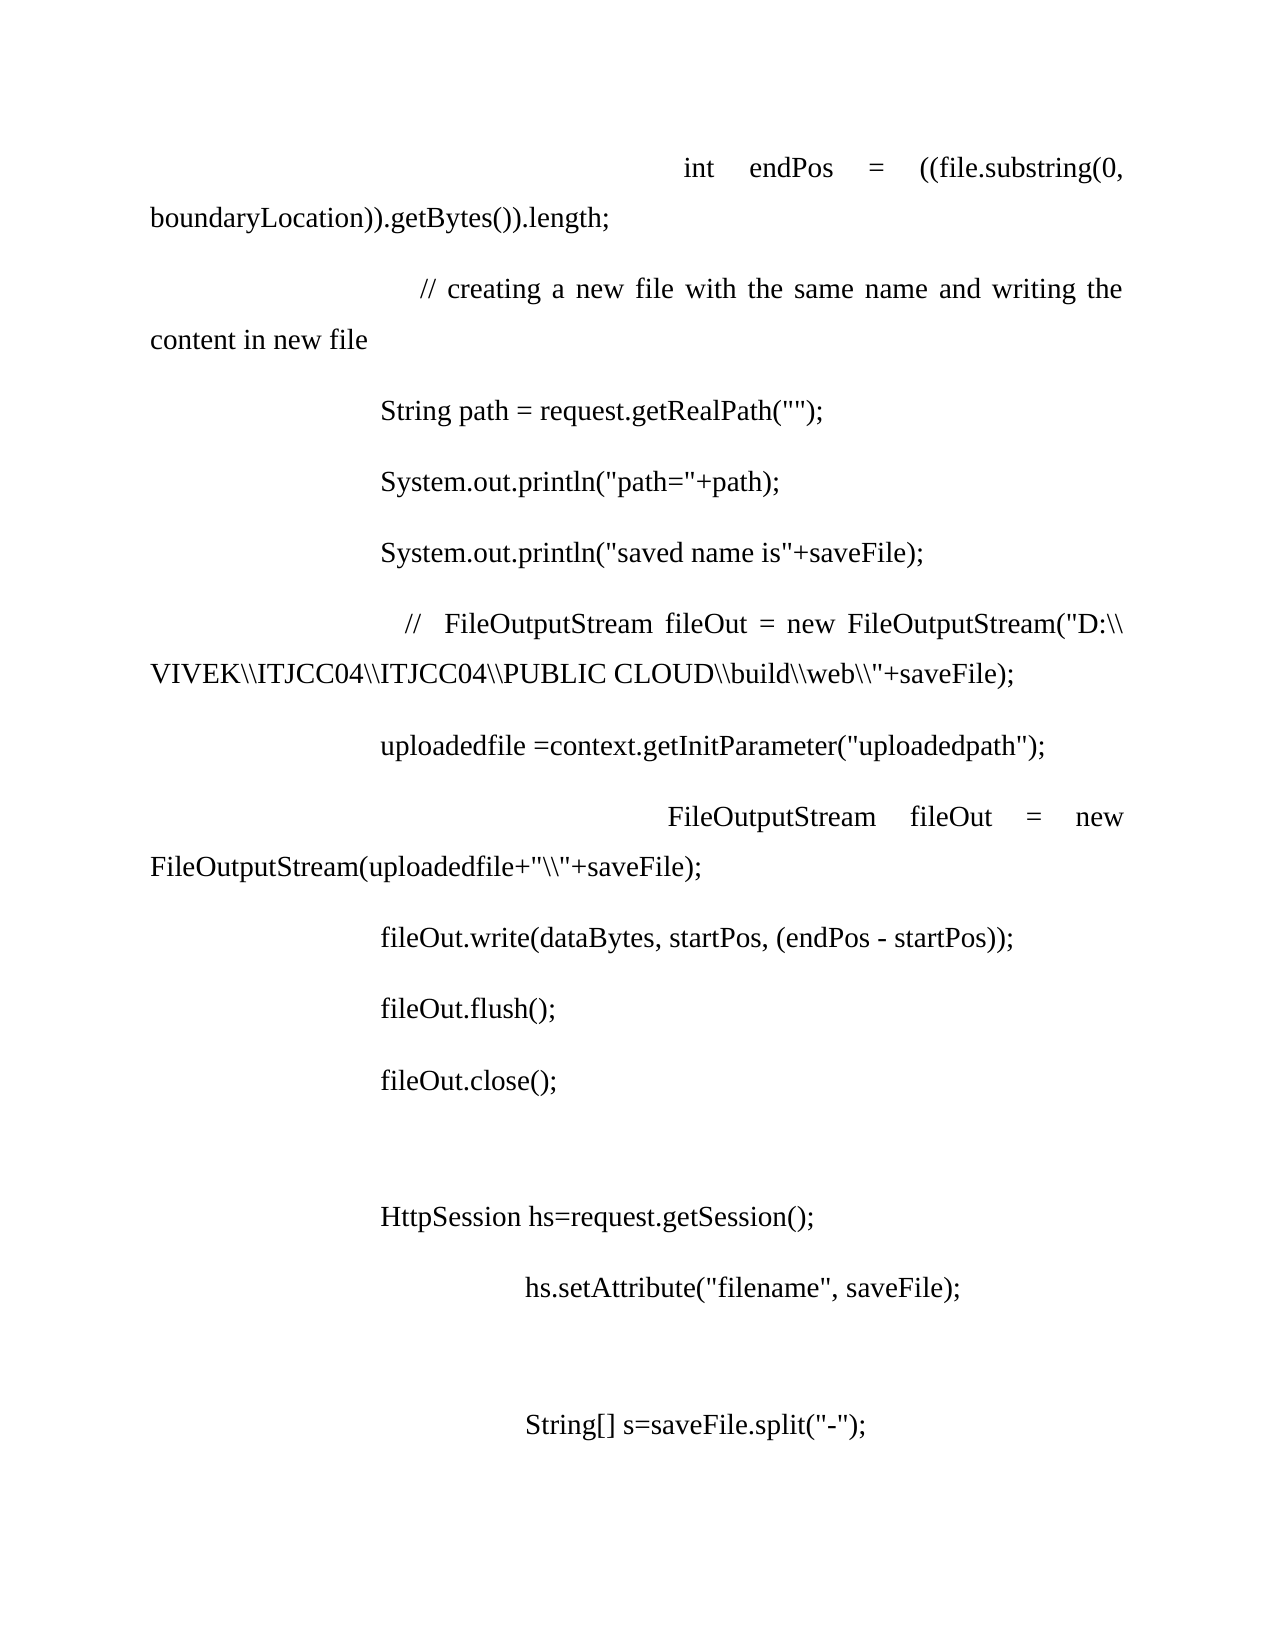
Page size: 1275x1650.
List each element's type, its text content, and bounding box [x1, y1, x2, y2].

text // creating a new file with the same name and writing the content in new file [150, 271, 1125, 355]
text String[] s=saveFile.split("-"); [150, 1407, 1125, 1441]
text // FileOutputStream fileOut = new FileOutputStream("D:\\VIVEK\\ITJCC04\\ITJCC04\\PUBLIC CLOUD\\build\\web\\"+saveFile); [150, 606, 1125, 690]
text fileOut.write(dataBytes, startPos, (endPos - startPos)); [150, 920, 1125, 954]
text hs.setAttribute("filename", saveFile); [150, 1271, 1125, 1304]
text System.out.println("saved name is"+saveFile); [150, 535, 1125, 569]
text uploadedfile =context.getInitParameter("uploadedpath"); [150, 728, 1125, 761]
text String path = request.getRealPath(""); [150, 393, 1125, 426]
text FileOutputStream fileOut = new FileOutputStream(uploadedfile+"\\"+saveFile); [150, 799, 1125, 883]
text System.out.println("path="+path); [150, 464, 1125, 498]
text fileOut.close(); [150, 1063, 1125, 1096]
text fileOut.flush(); [150, 992, 1125, 1025]
text int endPos = ((file.substring(0, boundaryLocation)).getBytes()).length; [150, 150, 1125, 234]
text HttpSession hs=request.getSession(); [150, 1199, 1125, 1233]
